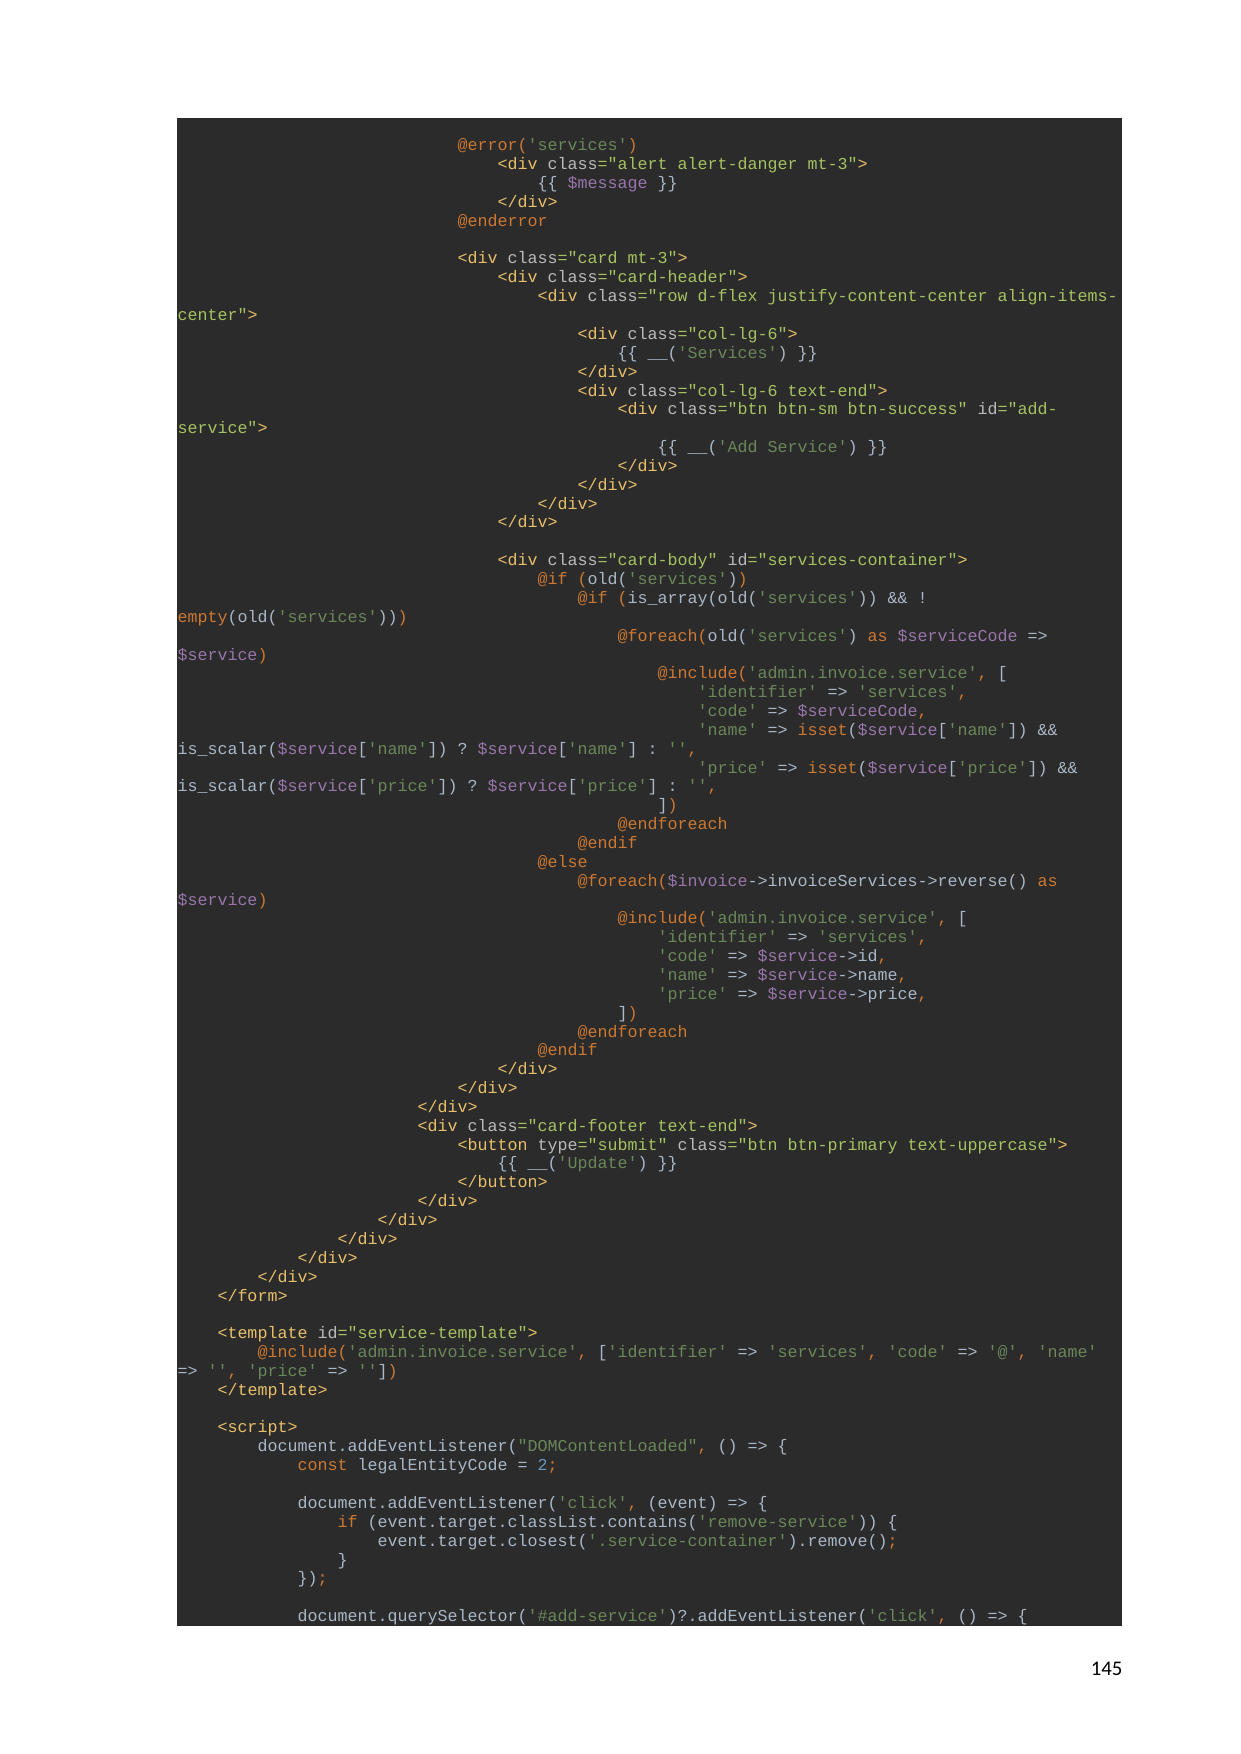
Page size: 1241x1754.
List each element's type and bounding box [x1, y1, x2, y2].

text [177, 118, 1122, 1626]
